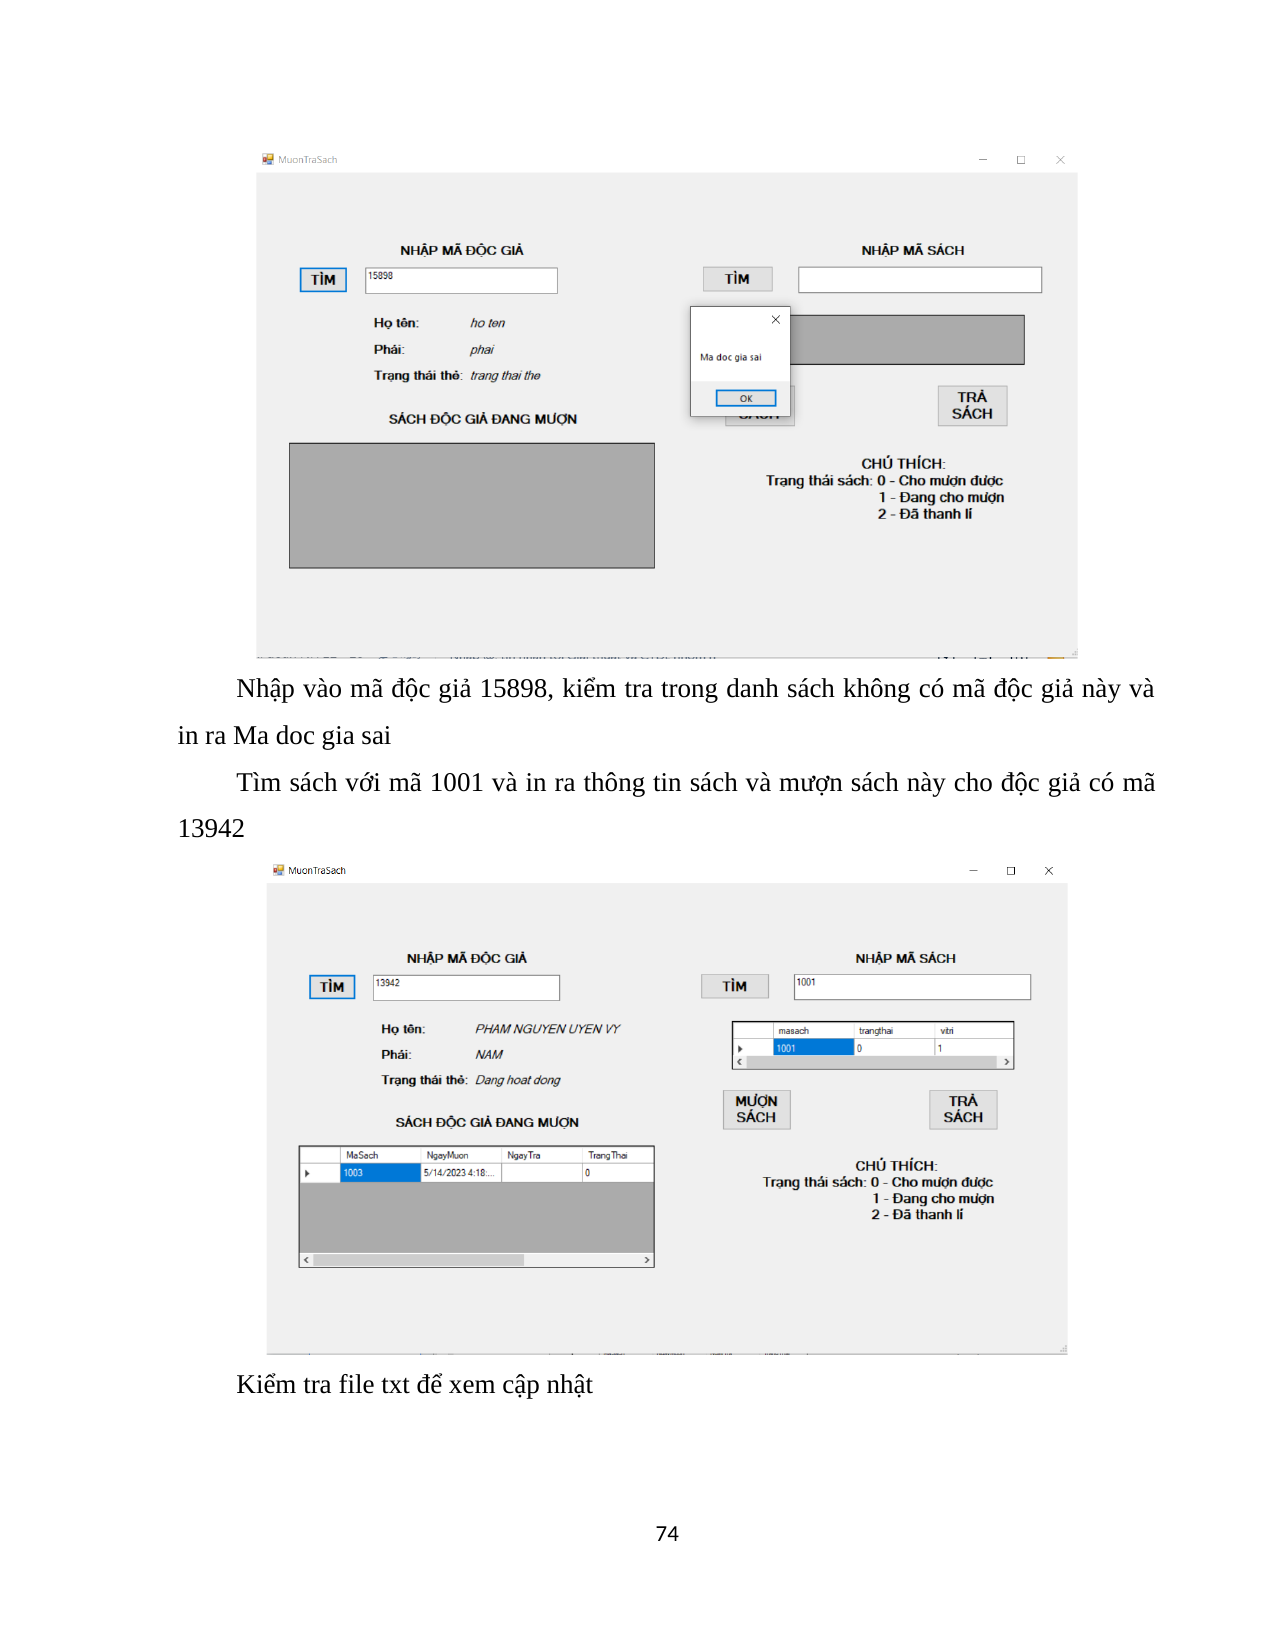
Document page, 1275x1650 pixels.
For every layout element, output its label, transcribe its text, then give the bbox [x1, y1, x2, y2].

picture [256, 147, 1078, 659]
text Tìm sách với mã 1001 và in ra thông tin sách và mượn sách này cho độc giả có mã 13942 [177, 766, 1157, 843]
text Kiểm tra file txt để xem cập nhật [177, 1368, 1157, 1399]
text Nhập vào mã độc giả 15898, kiểm tra trong danh sách không có mã độc giả này và in ra Ma doc gia sai [177, 672, 1157, 750]
picture [266, 858, 1068, 1355]
